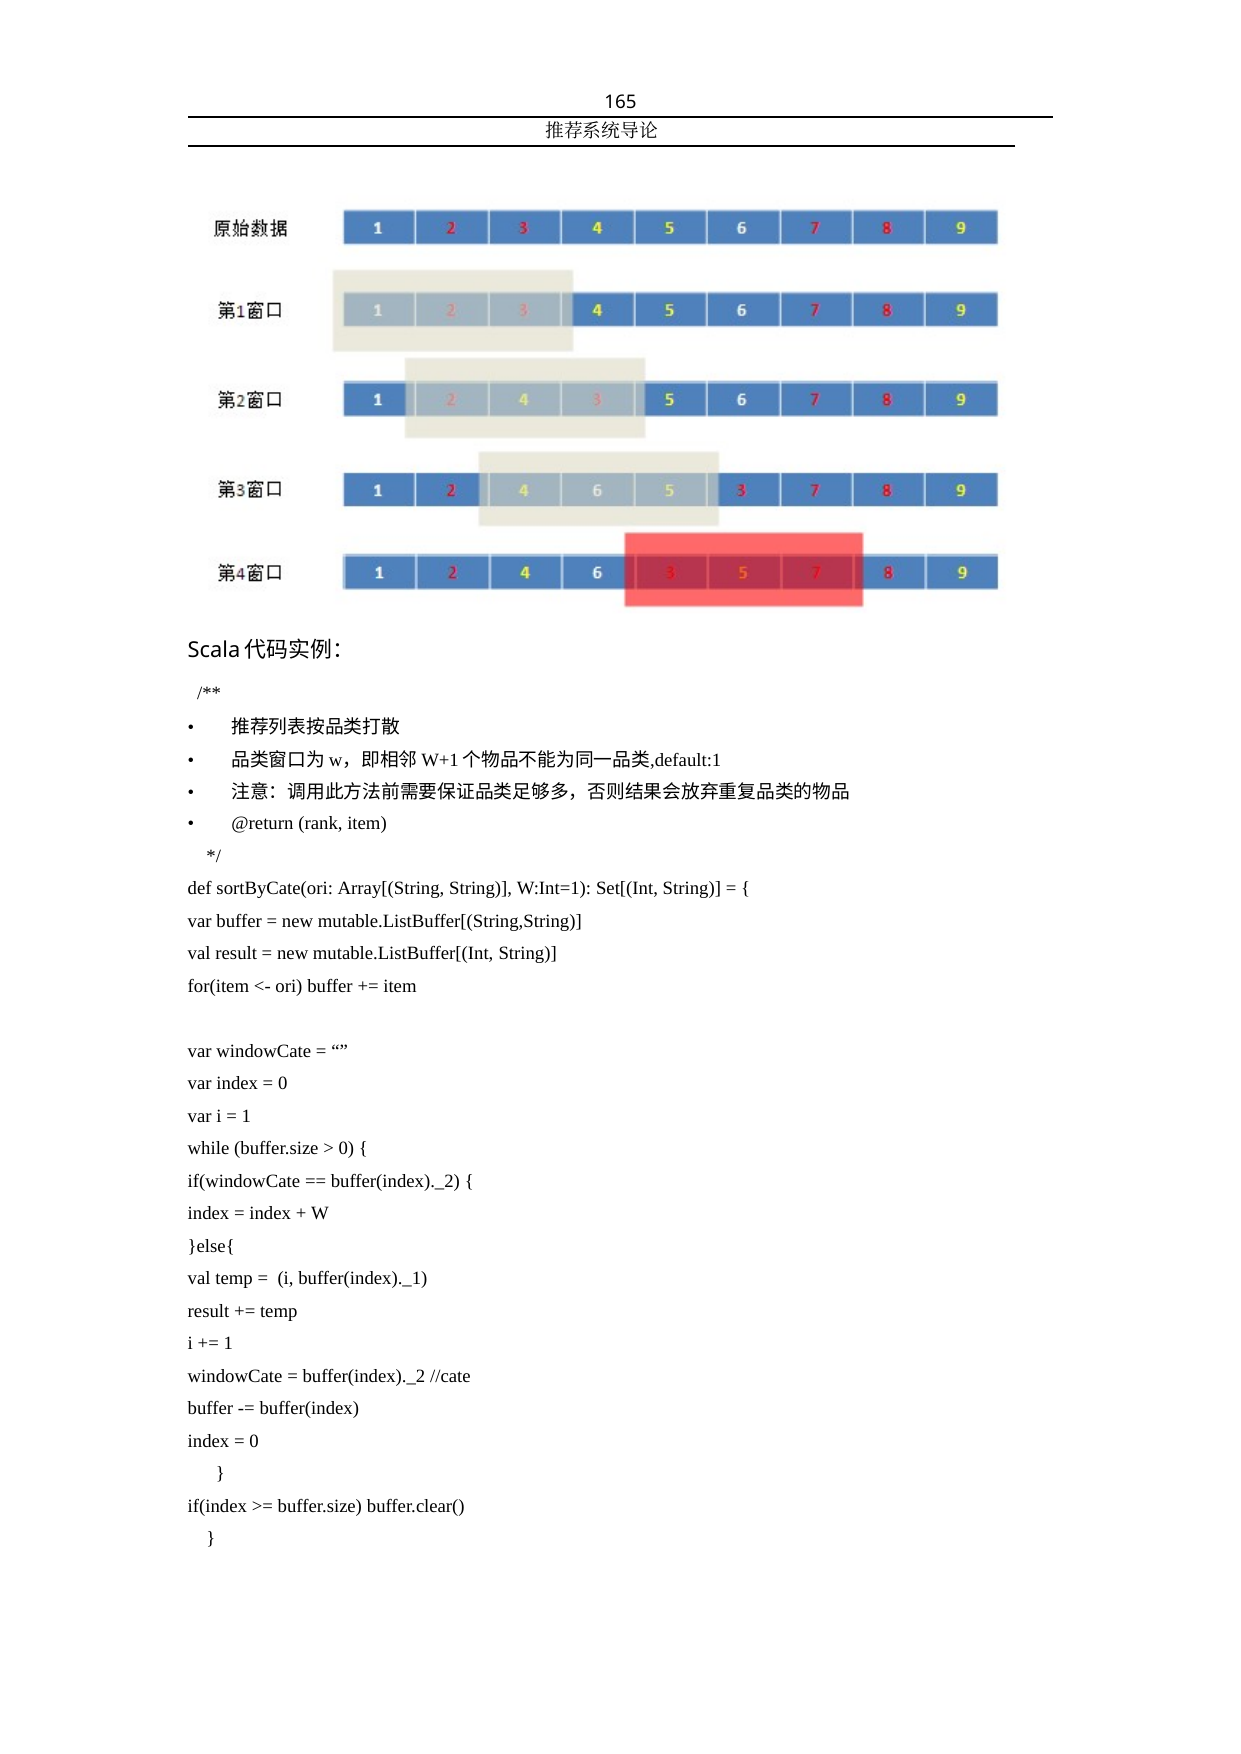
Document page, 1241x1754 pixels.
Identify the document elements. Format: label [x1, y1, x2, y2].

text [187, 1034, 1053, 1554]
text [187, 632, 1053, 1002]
picture [187, 192, 1053, 616]
